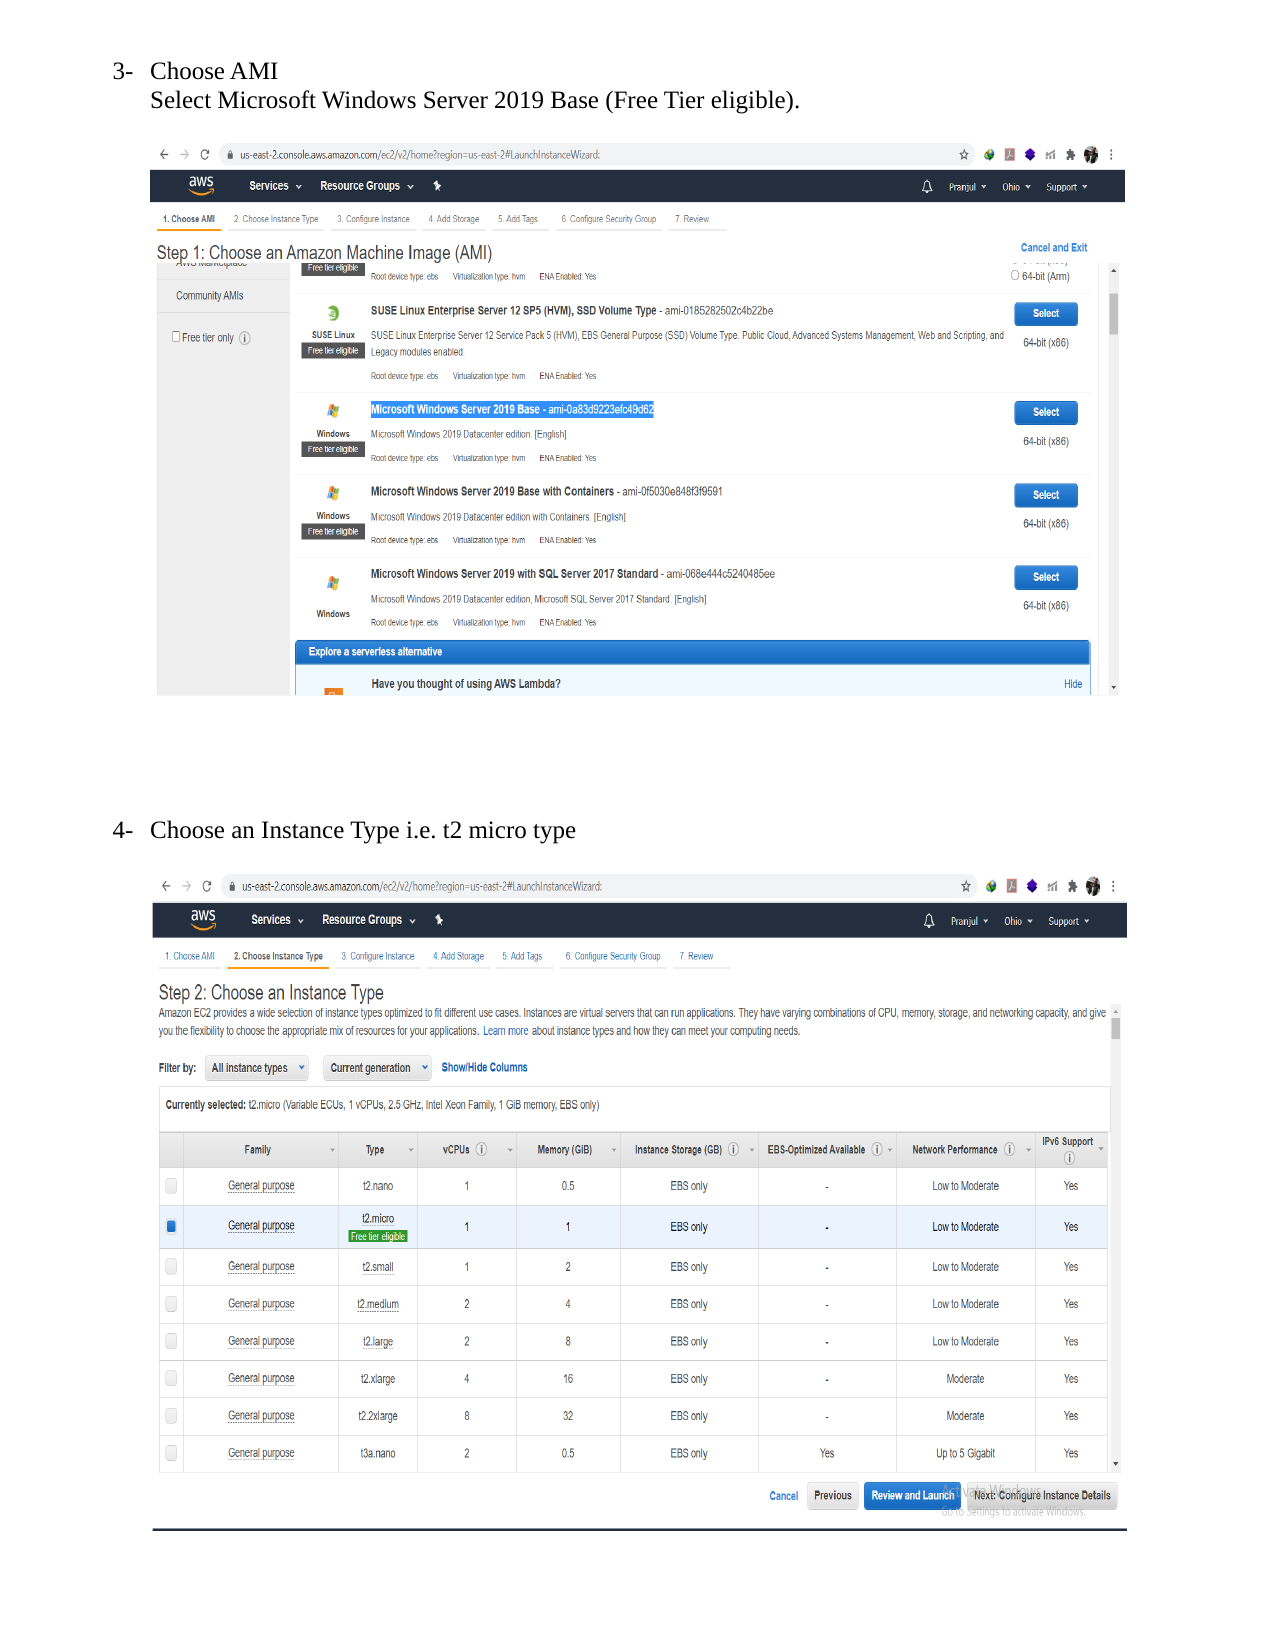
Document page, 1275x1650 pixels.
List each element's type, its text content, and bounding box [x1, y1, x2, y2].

list Select Microsoft Windows Server 2019 Base (Free Tier eligible). [150, 85, 1200, 114]
picture [152, 872, 1127, 1531]
list Choose an Instance Type i.e. t2 micro type [112, 815, 1200, 844]
picture [150, 142, 1125, 701]
list Choose AMI [112, 56, 1200, 85]
